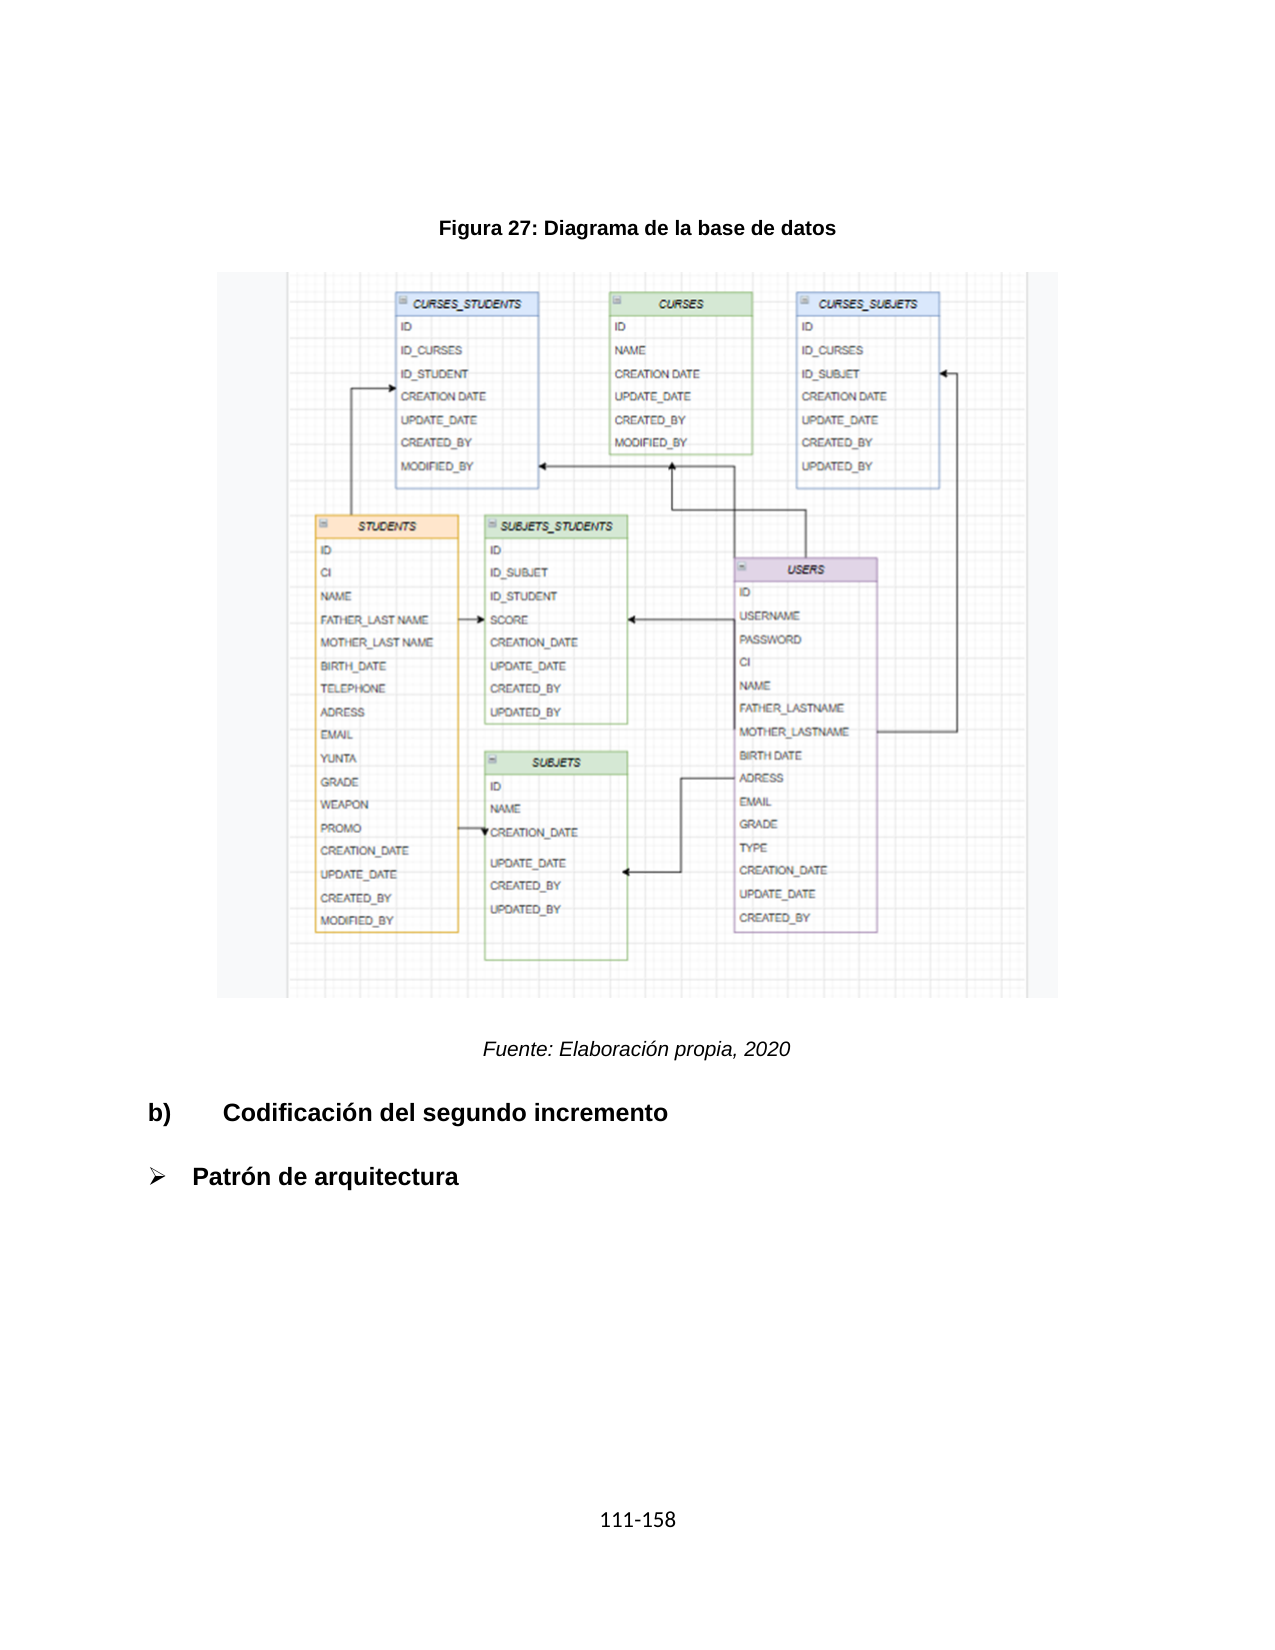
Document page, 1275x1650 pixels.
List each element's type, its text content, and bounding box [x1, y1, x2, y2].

list Patrón de arquitectura [148, 1162, 1127, 1190]
list Codificación del segundo incremento [148, 1098, 1127, 1126]
picture [217, 272, 1058, 998]
text Fuente: Elaboración propia, 2020 [148, 1037, 1127, 1061]
